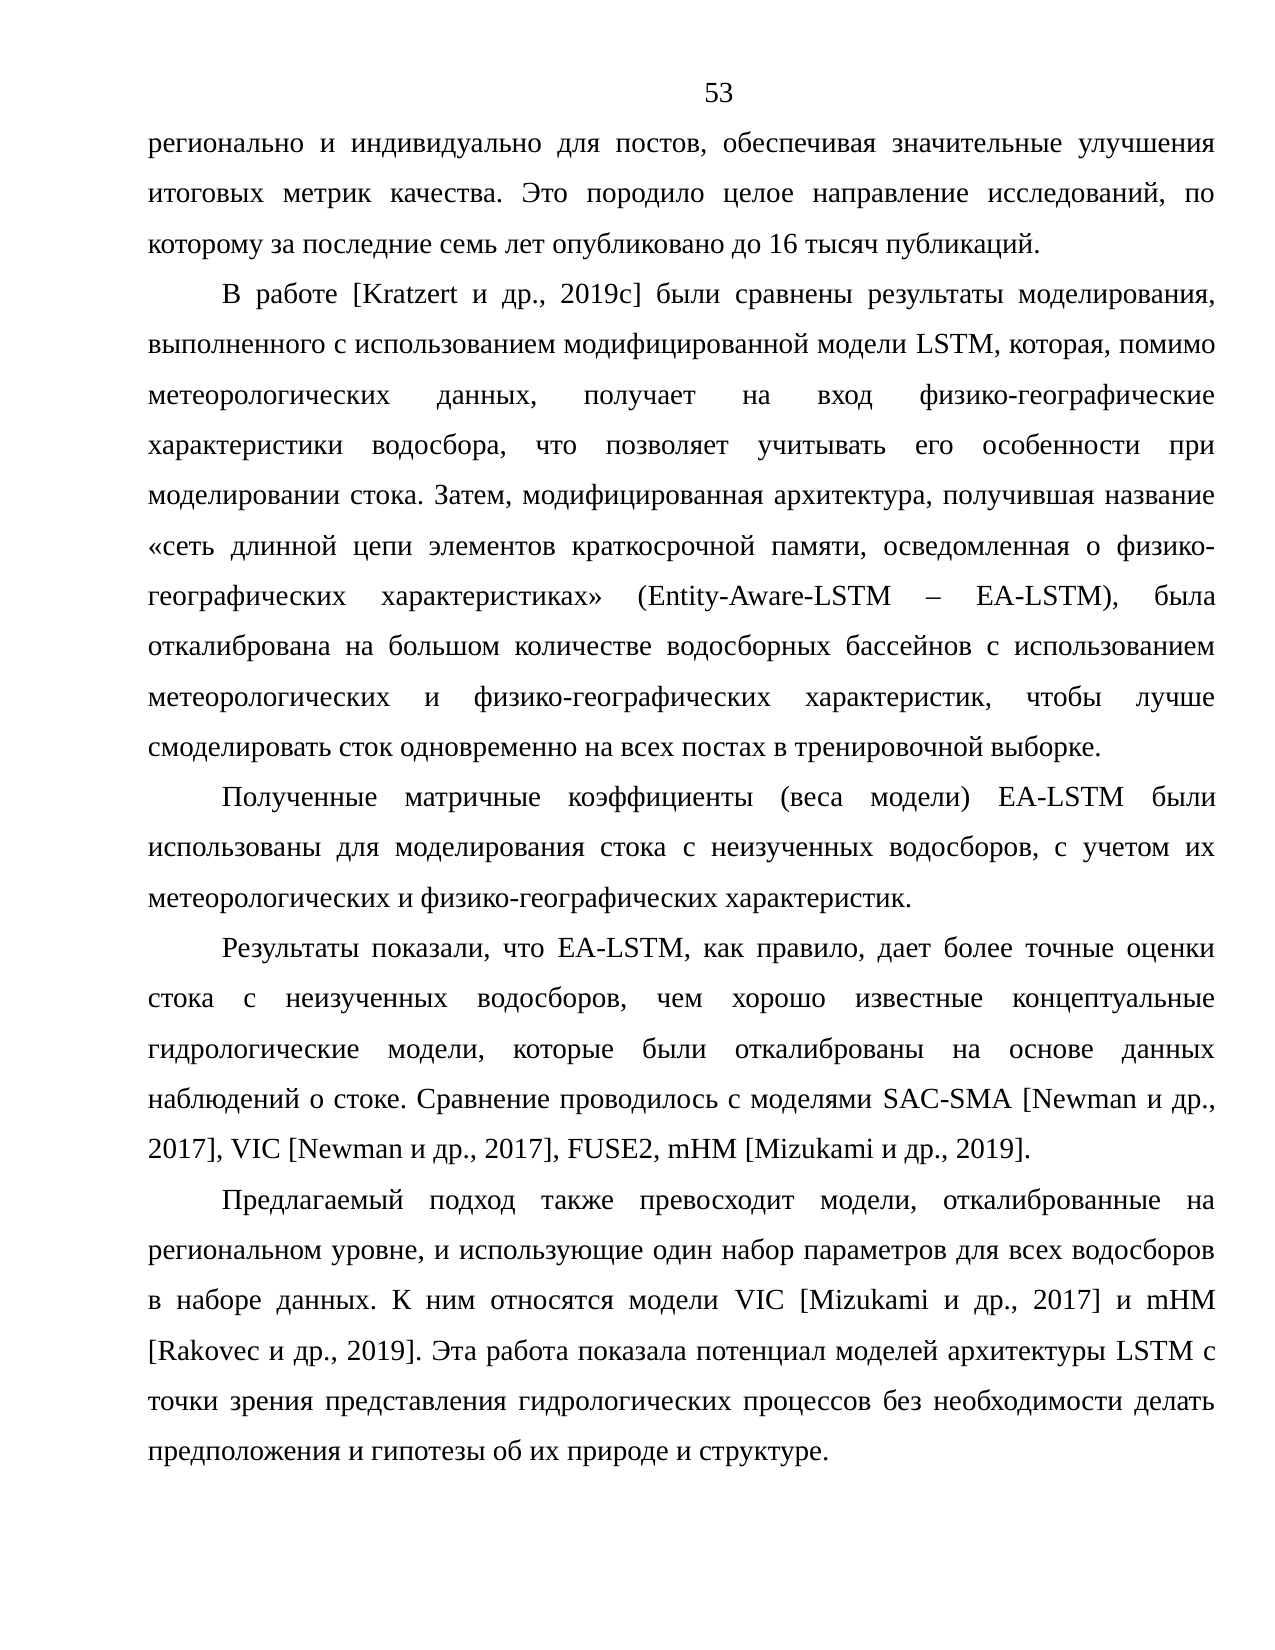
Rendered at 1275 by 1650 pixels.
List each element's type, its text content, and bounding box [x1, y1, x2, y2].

text Предлагаемый подход также превосходит модели, откалиброванные на региональном уровне, и использующие один набор параметров для всех водосборов в наборе данных. К ним относятся модели VIC [Mizukami и др., 2017] и mHM [Rakovec и др., 2019]. Эта работа показала потенциал моделей архитектуры LSTM с точки зрения представления гидрологических процессов без необходимости делать предположения и гипотезы об их природе и структуре. [148, 1182, 1216, 1467]
text Результаты показали, что EA-LSTM, как правило, дает более точные оценки стока с неизученных водосборов, чем хорошо известные концептуальные гидрологические модели, которые были откалиброваны на основе данных наблюдений о стоке. Сравнение проводилось с моделями SAC-SMA [Newman и др., 2017], VIC [Newman и др., 2017], FUSE2, mHM [Mizukami и др., 2019]. [148, 930, 1216, 1165]
text В работе [Kratzert и др., 2019c] были сравнены результаты моделирования, выполненного с использованием модифицированной модели LSTM, которая, помимо метеорологических данных, получает на вход физико-географические характеристики водосбора, что позволяет учитывать его особенности при моделировании стока. Затем, модифицированная архитектура, получившая название «сеть длинной цепи элементов краткосрочной памяти, осведомленная о физико-географических характеристиках» (Entity-Aware-LSTM – EA-LSTM), была откалибрована на большом количестве водосборных бассейнов с использованием метеорологических и физико-географических характеристик, чтобы лучше смоделировать сток одновременно на всех постах в тренировочной выборке. [148, 276, 1216, 762]
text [148, 125, 1216, 259]
text Полученные матричные коэффициенты (веса модели) EA-LSTM были использованы для моделирования стока c неизученных водосборов, с учетом их метеорологических и физико-географических характеристик. [148, 779, 1216, 913]
